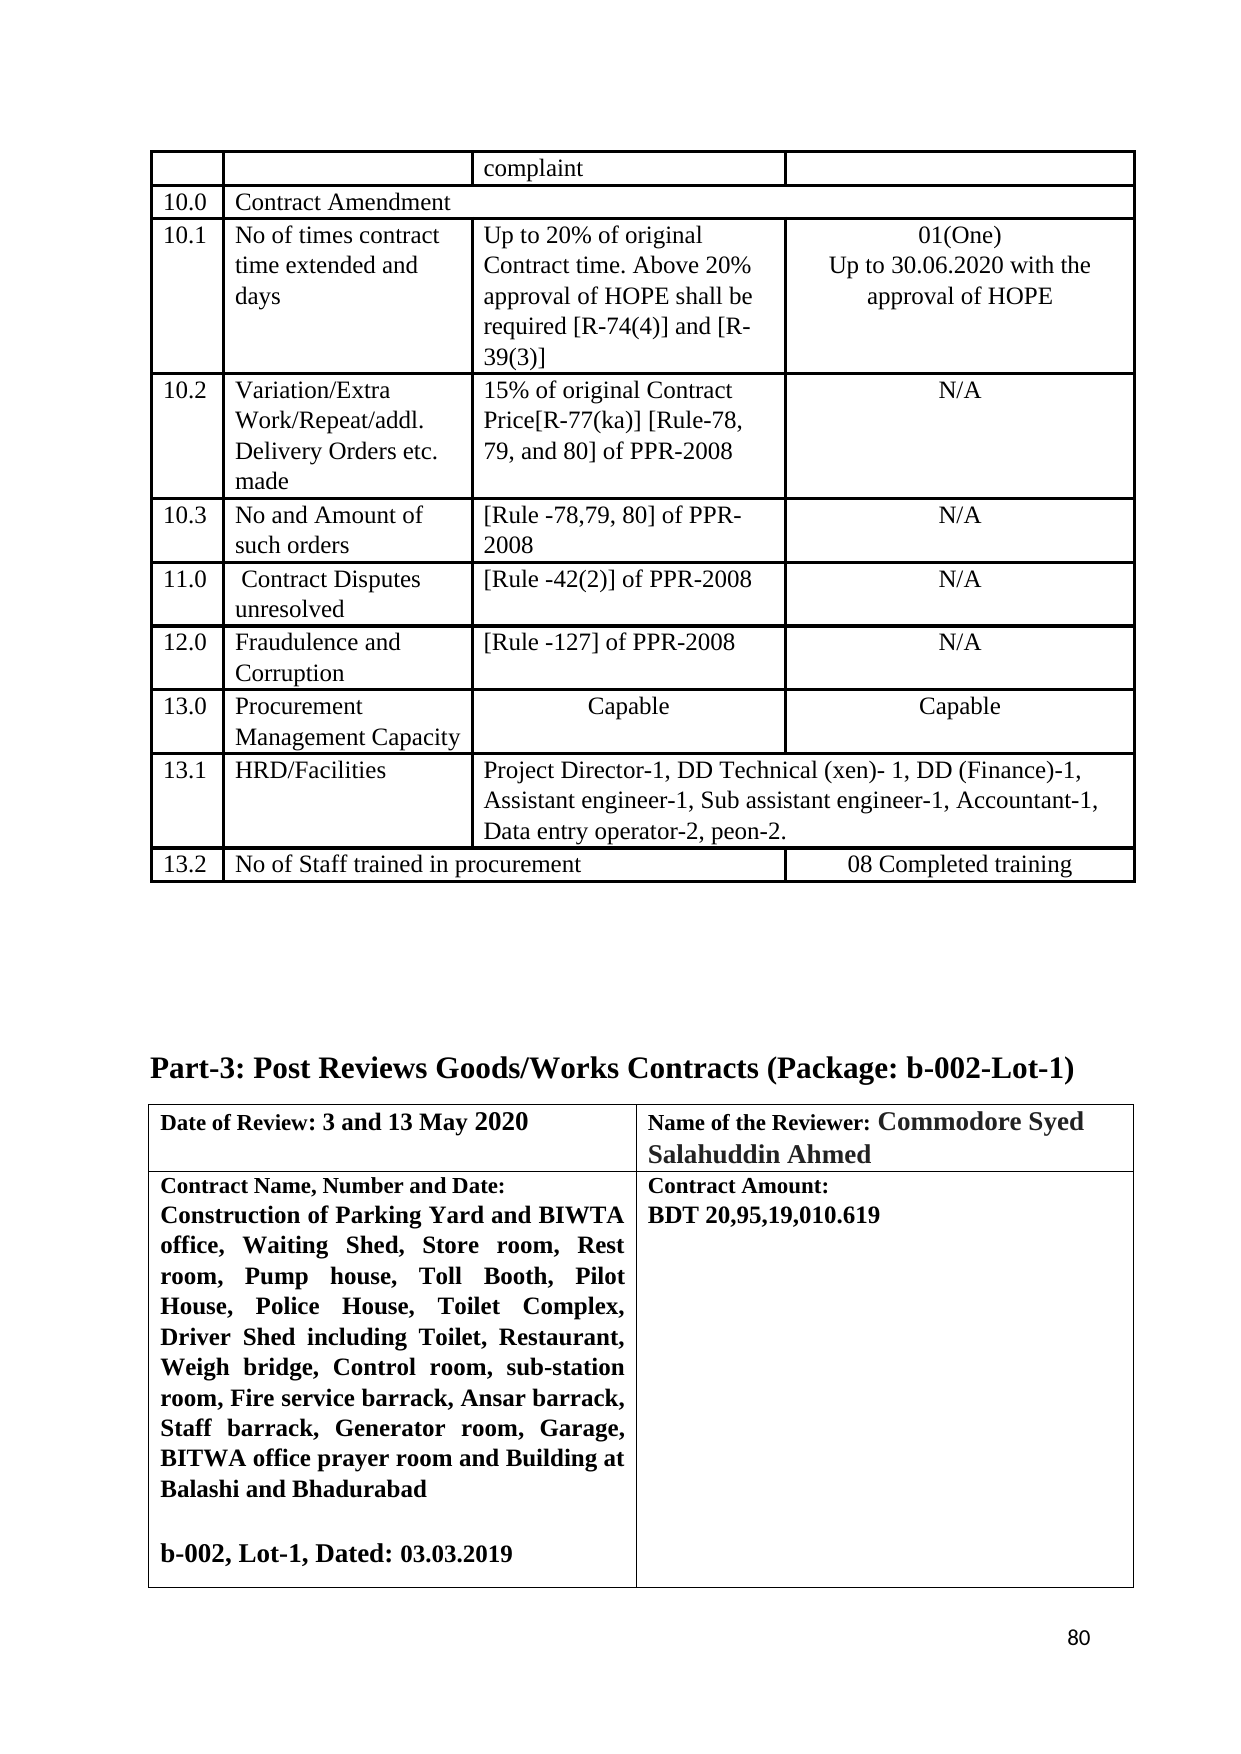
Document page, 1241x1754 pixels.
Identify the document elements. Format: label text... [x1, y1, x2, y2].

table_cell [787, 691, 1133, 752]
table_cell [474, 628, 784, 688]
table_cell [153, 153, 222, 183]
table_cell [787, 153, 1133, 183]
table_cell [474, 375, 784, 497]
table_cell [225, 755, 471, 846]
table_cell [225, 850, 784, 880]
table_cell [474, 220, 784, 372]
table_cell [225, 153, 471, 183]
text Part-3: Post Reviews Goods/Works Contracts (Package: b-002-Lot-1) [150, 1049, 1090, 1086]
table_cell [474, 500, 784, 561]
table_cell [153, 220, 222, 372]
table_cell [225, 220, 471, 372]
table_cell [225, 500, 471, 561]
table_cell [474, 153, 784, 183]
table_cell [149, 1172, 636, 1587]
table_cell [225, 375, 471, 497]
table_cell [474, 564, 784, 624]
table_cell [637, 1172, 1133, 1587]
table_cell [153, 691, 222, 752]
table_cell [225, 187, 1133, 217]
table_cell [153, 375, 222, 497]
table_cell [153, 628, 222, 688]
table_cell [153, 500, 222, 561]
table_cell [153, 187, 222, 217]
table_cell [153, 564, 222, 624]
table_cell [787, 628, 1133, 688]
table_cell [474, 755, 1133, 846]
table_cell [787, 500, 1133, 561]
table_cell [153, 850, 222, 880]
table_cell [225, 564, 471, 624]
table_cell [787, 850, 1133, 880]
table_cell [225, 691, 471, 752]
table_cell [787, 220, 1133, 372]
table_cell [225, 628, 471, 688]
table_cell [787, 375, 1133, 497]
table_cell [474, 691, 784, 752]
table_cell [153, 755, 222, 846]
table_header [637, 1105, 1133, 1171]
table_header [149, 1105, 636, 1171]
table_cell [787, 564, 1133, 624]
